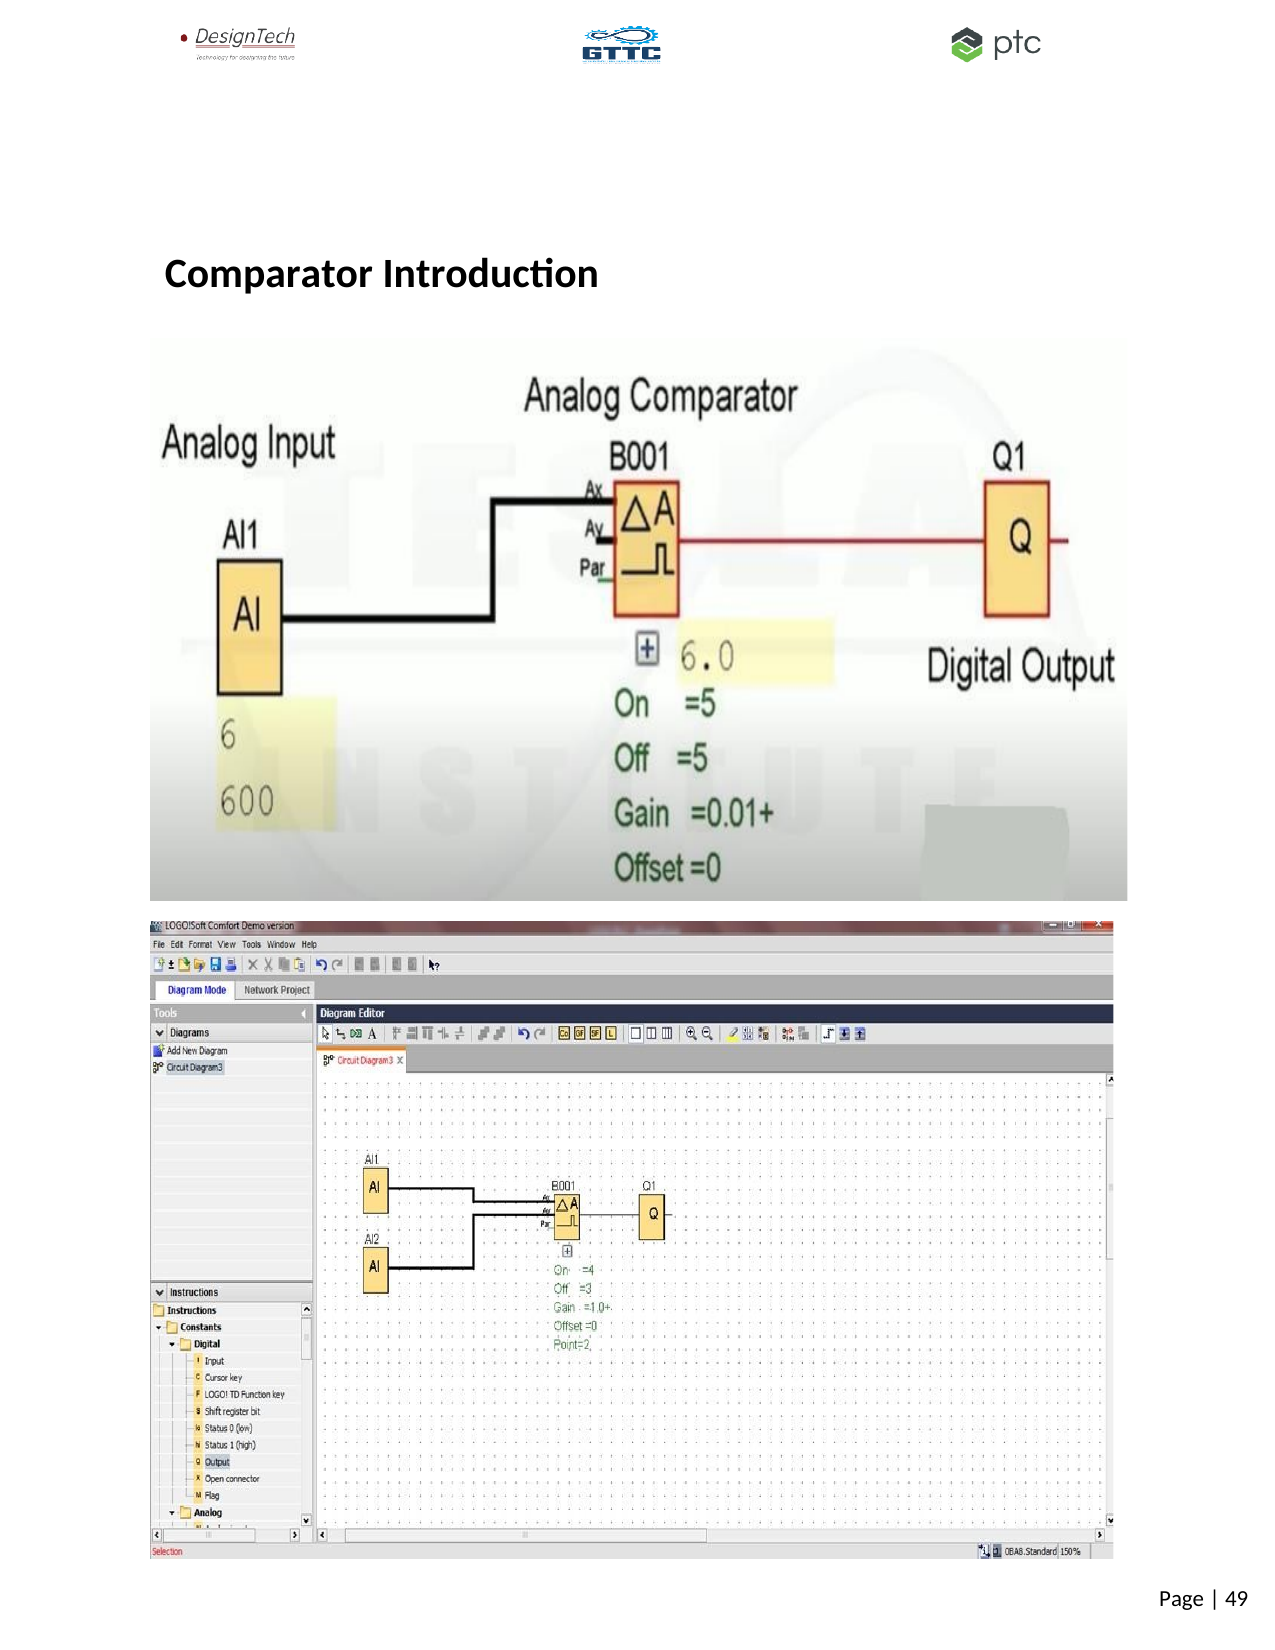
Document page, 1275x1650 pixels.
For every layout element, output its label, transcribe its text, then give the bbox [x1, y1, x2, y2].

picture [150, 921, 1114, 1559]
picture [180, 27, 295, 61]
subtitle Comparator Introduction [89, 247, 1248, 297]
picture [582, 26, 661, 64]
picture [951, 27, 1041, 63]
picture [150, 338, 1128, 901]
